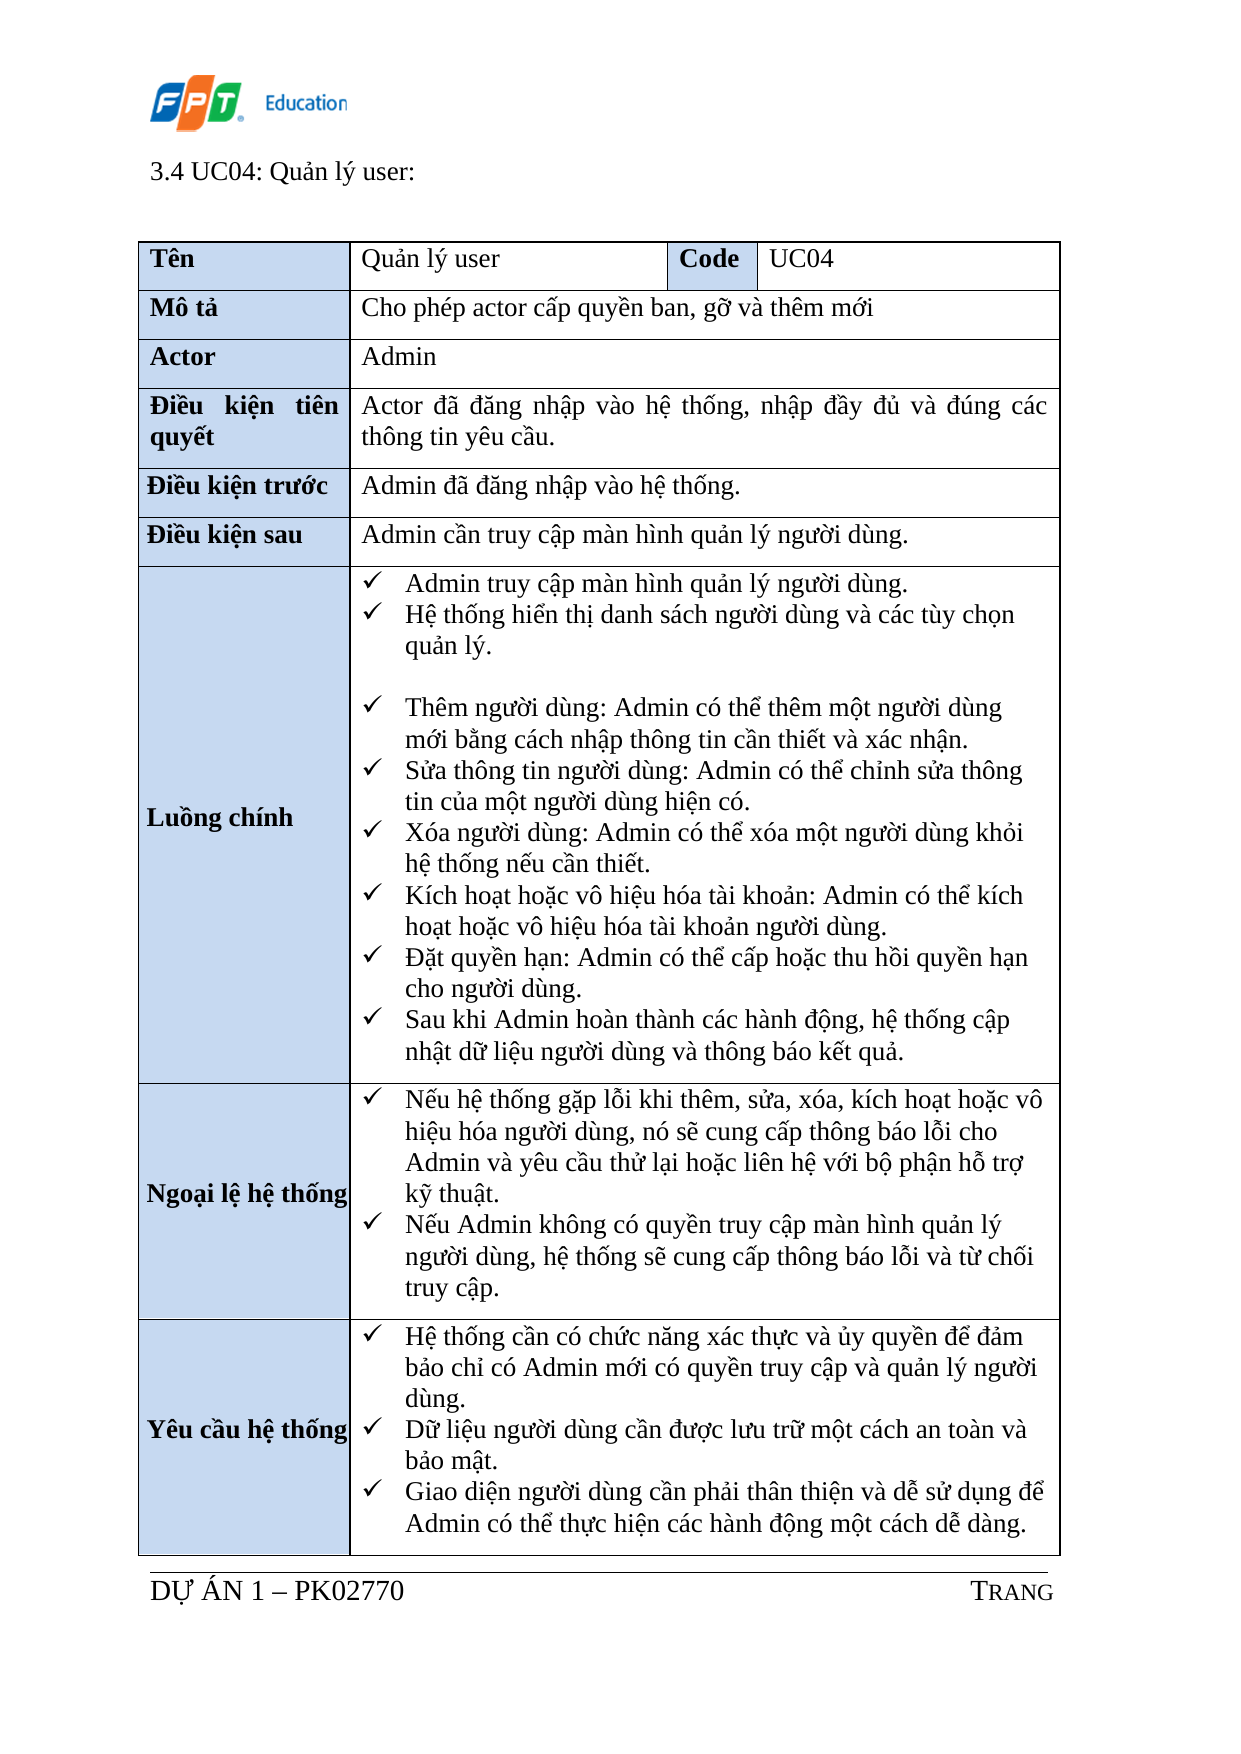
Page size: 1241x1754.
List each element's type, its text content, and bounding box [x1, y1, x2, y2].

table_cell Yêu cầu hệ thống [139, 1320, 349, 1554]
table_cell Điều kiện trước [139, 469, 349, 517]
table_cell Điều kiện tiên quyết [139, 389, 349, 468]
subtitle 3.4 UC04: Quản lý user: [150, 155, 1048, 186]
picture [150, 75, 347, 132]
table_header Tên [139, 243, 349, 290]
table_header Code [668, 243, 757, 290]
table_header Quản lý user [351, 243, 667, 290]
table_cell Hệ thống cần có chức năng xác thực và ủy quyền để đảm bảo chỉ có Admin mới có quyền truy cập và quản lý người dùng. Dữ liệu người dùng cần được lưu trữ một cách an toàn và bảo mật. Giao diện người dùng cần phải thân thiện và dễ sử dụng để Admin có thể thực hiện các hành động một cách dễ dàng. [351, 1320, 1059, 1554]
table_cell Admin cần truy cập màn hình quản lý người dùng. [351, 518, 1059, 566]
table_cell Điều kiện sau [139, 518, 349, 566]
table_cell Mô tả [139, 291, 349, 339]
table_cell Nếu hệ thống gặp lỗi khi thêm, sửa, xóa, kích hoạt hoặc vô hiệu hóa người dùng, nó sẽ cung cấp thông báo lỗi cho Admin và yêu cầu thử lại hoặc liên hệ với bộ phận hỗ trợ kỹ thuật. Nếu Admin không có quyền truy cập màn hình quản lý người dùng, hệ thống sẽ cung cấp thông báo lỗi và từ chối truy cập. [351, 1084, 1059, 1318]
table_cell Actor đã đăng nhập vào hệ thống, nhập đầy đủ và đúng các thông tin yêu cầu. [351, 389, 1059, 468]
table_cell Luồng chính [139, 567, 349, 1083]
table_cell Admin [351, 340, 1059, 388]
table_header UC04 [758, 243, 1059, 290]
table_cell Ngoại lệ hệ thống [139, 1084, 349, 1318]
table_cell Admin truy cập màn hình quản lý người dùng. Hệ thống hiển thị danh sách người dùng và các tùy chọn quản lý. Thêm người dùng: Admin có thể thêm một người dùng mới bằng cách nhập thông tin cần thiết và xác nhận. Sửa thông tin người dùng: Admin có thể chỉnh sửa thông tin của một người dùng hiện có. Xóa người dùng: Admin có thể xóa một người dùng khỏi hệ thống nếu cần thiết. Kích hoạt hoặc vô hiệu hóa tài khoản: Admin có thể kích hoạt hoặc vô hiệu hóa tài khoản người dùng. Đặt quyền hạn: Admin có thể cấp hoặc thu hồi quyền hạn cho người dùng. Sau khi Admin hoàn thành các hành động, hệ thống cập nhật dữ liệu người dùng và thông báo kết quả. [351, 567, 1059, 1083]
table_cell Actor [139, 340, 349, 388]
table_cell Cho phép actor cấp quyền ban, gỡ và thêm mới [351, 291, 1059, 339]
table_cell Admin đã đăng nhập vào hệ thống. [351, 469, 1059, 517]
